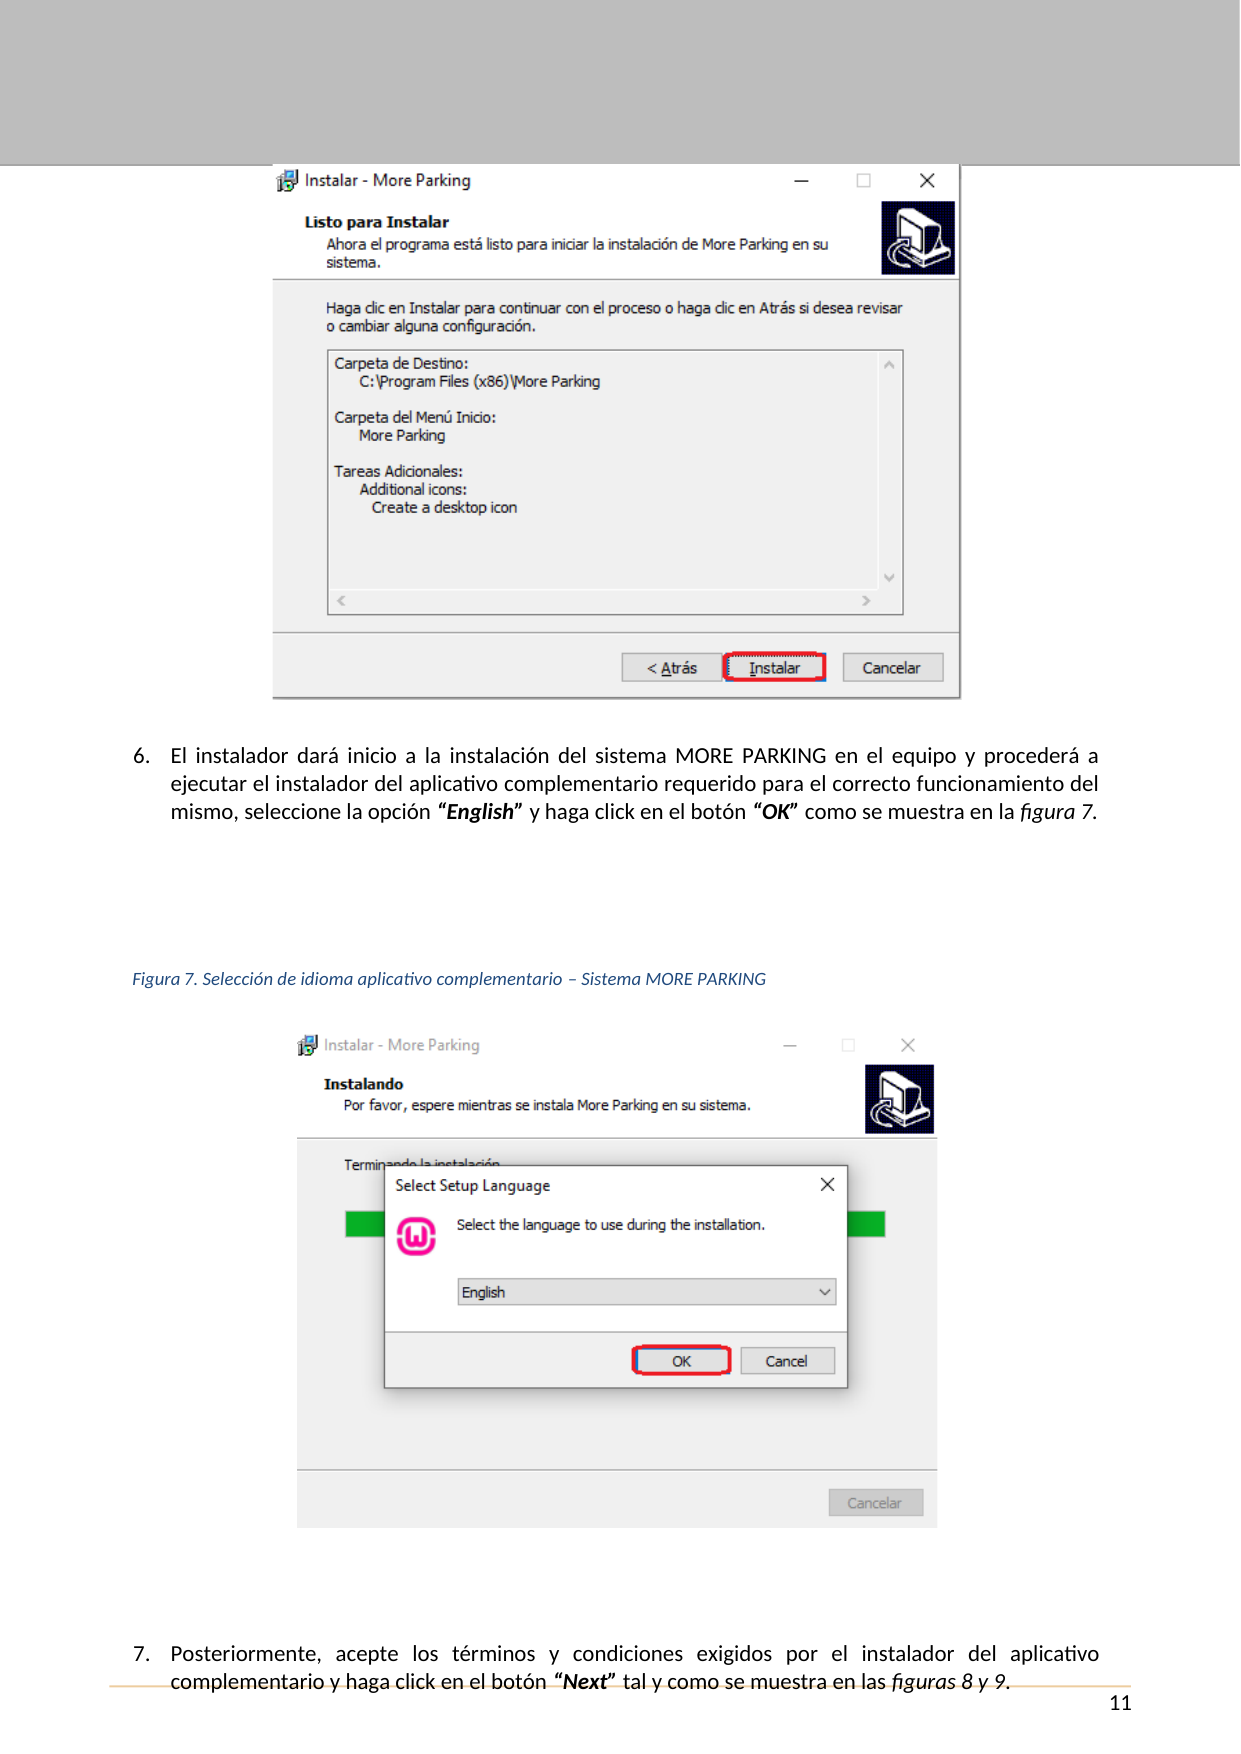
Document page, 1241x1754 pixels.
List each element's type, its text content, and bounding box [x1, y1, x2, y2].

text Figura 7. Selección de idioma aplicativo complementario – Sistema MORE PARKING [132, 967, 1181, 990]
list Posteriormente, acepte los términos y condiciones exigidos por el instalador del aplicativo complementario y haga click en el botón “Next” tal y como se muestra en las figuras 8 y 9. [133, 1639, 1101, 1695]
picture [272, 164, 962, 700]
list El instalador dará inicio a la instalación del sistema MORE PARKING en el equipo y procederá a ejecutar el instalador del aplicativo complementario requerido para el correcto funcionamiento del mismo, seleccione la opción “English” y haga click en el botón “OK” como se muestra en la figura 7. [133, 741, 1101, 825]
picture [297, 1031, 938, 1528]
